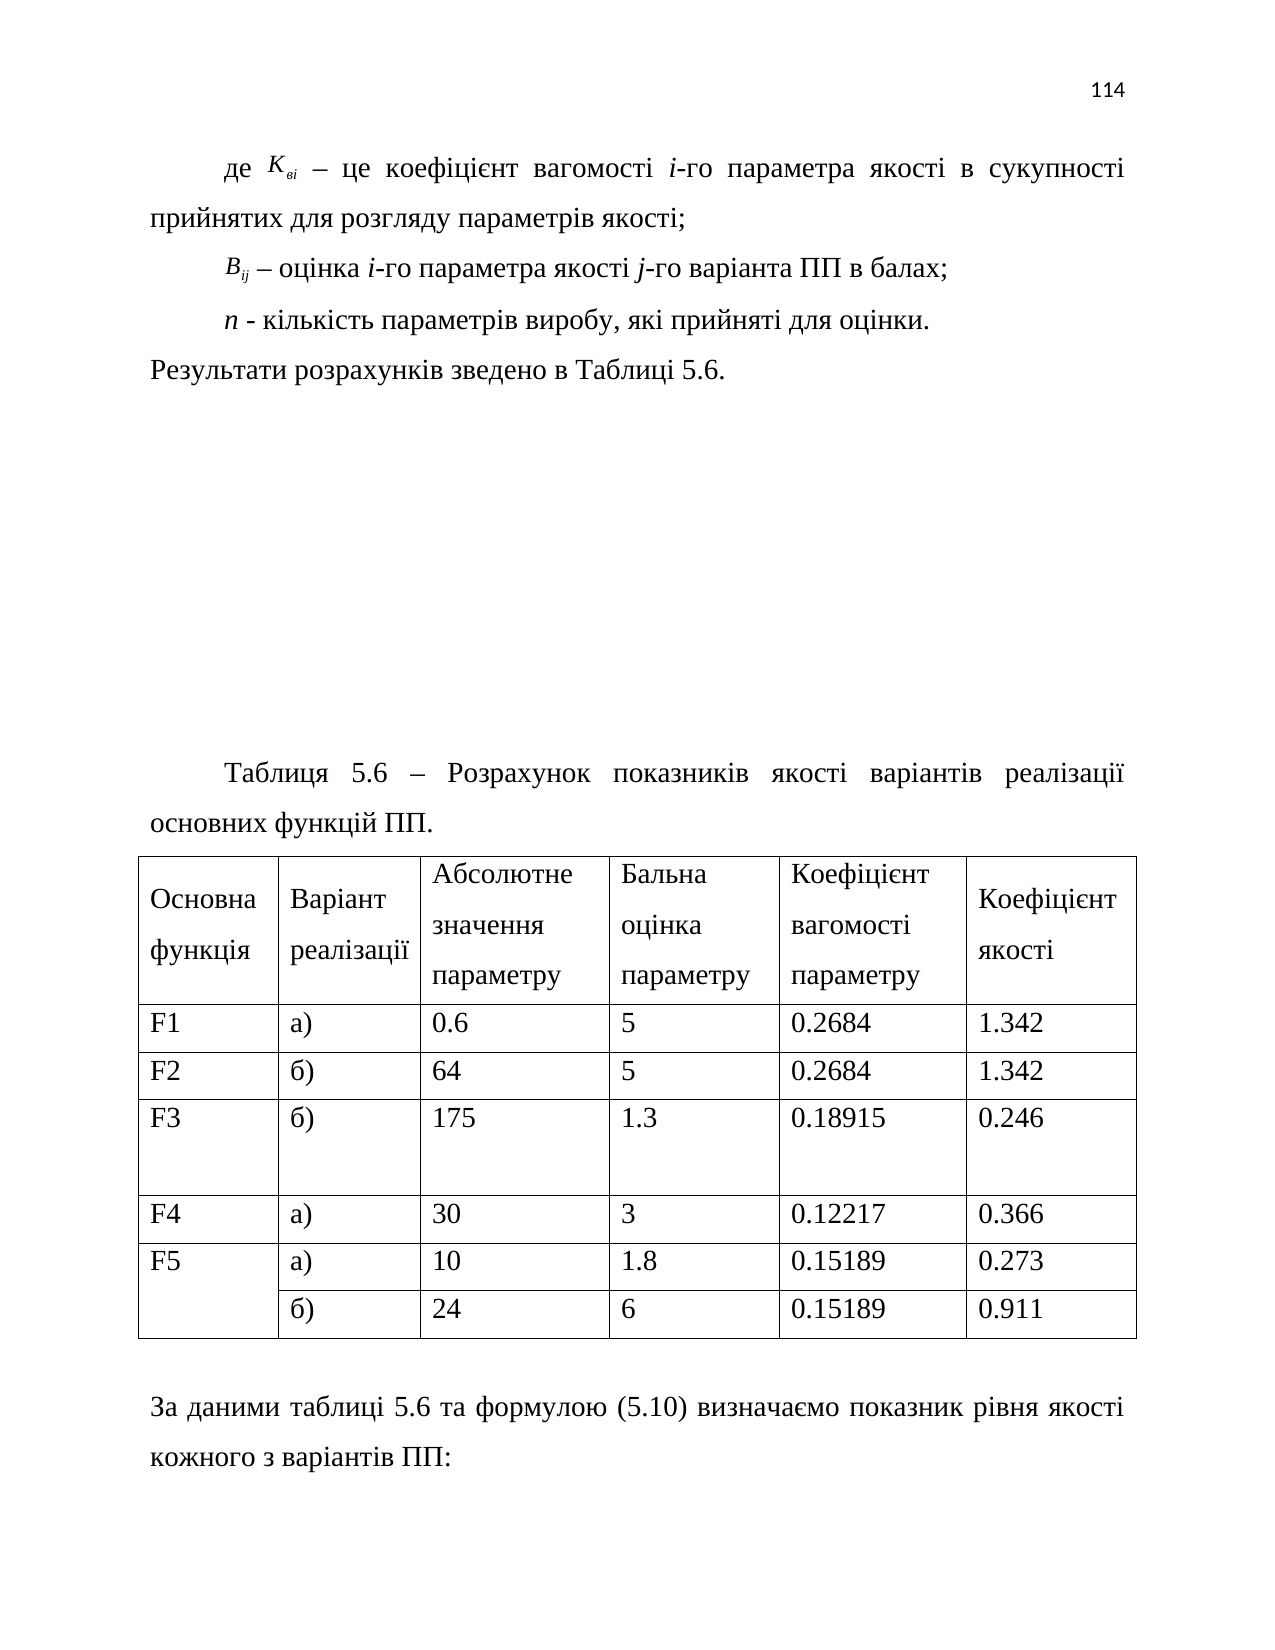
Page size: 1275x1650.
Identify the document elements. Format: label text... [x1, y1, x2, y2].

table_cell F5 [139, 1244, 278, 1338]
table_cell 1.342 [967, 1053, 1136, 1099]
table_cell 0.2684 [780, 1053, 966, 1099]
table_cell 1.3 [610, 1100, 779, 1195]
text Таблиця 5.6 – Розрахунок показників якості варіантів реалізації основних функцій ПП. [150, 755, 1125, 839]
table_header Варіант реалізації [279, 857, 420, 1004]
table_cell F4 [139, 1196, 278, 1242]
table_cell а) [279, 1196, 420, 1242]
table_cell 175 [421, 1100, 609, 1195]
table_cell а) [279, 1005, 420, 1052]
table_cell 0.15189 [780, 1244, 966, 1290]
table_cell 0.18915 [780, 1100, 966, 1195]
text п - кількість параметрів виробу, які прийняті для оцінки. [150, 302, 1125, 336]
table_cell 0.273 [967, 1244, 1136, 1290]
table_cell 5 [610, 1053, 779, 1099]
table_cell 0.12217 [780, 1196, 966, 1242]
table_cell 6 [610, 1291, 779, 1338]
table_cell 64 [421, 1053, 609, 1099]
table_header Коефіцієнт якості [967, 857, 1136, 1004]
table_cell F3 [139, 1100, 278, 1195]
table_header Бальна оцінка параметру [610, 857, 779, 1004]
table_cell 0.366 [967, 1196, 1136, 1242]
table_cell а) [279, 1244, 420, 1290]
table_cell 1.342 [967, 1005, 1136, 1052]
table_cell 10 [421, 1244, 609, 1290]
table_cell б) [279, 1100, 420, 1195]
table_header Абсолютне значення параметру [421, 857, 609, 1004]
table_header Основна функція [139, 857, 278, 1004]
text де – це коефіцієнт вагомості і-го параметра якості в сукупності прийнятих для розгляду параметрів якості; [150, 150, 1125, 234]
text За даними таблиці 5.6 та формулою (5.10) визначаємо показник рівня якості кожного з варіантів ПП: [150, 1389, 1125, 1473]
table_cell 30 [421, 1196, 609, 1242]
table_cell F2 [139, 1053, 278, 1099]
table_cell 5 [610, 1005, 779, 1052]
table_cell 1.8 [610, 1244, 779, 1290]
table_cell б) [279, 1291, 420, 1338]
table_cell б) [279, 1053, 420, 1099]
table_cell F1 [139, 1005, 278, 1052]
table_cell 0.2684 [780, 1005, 966, 1052]
table_cell 24 [421, 1291, 609, 1338]
table_header Коефіцієнт вагомості параметру [780, 857, 966, 1004]
table_cell 0.911 [967, 1291, 1136, 1338]
table_cell 0.15189 [780, 1291, 966, 1338]
table_cell 0.6 [421, 1005, 609, 1052]
text Результати розрахунків зведено в Таблиці 5.6. [150, 352, 1125, 386]
table_cell 3 [610, 1196, 779, 1242]
text – оцінка і-го параметра якості j-го варіанта ПП в балах; [150, 251, 1125, 285]
table_cell 0.246 [967, 1100, 1136, 1195]
